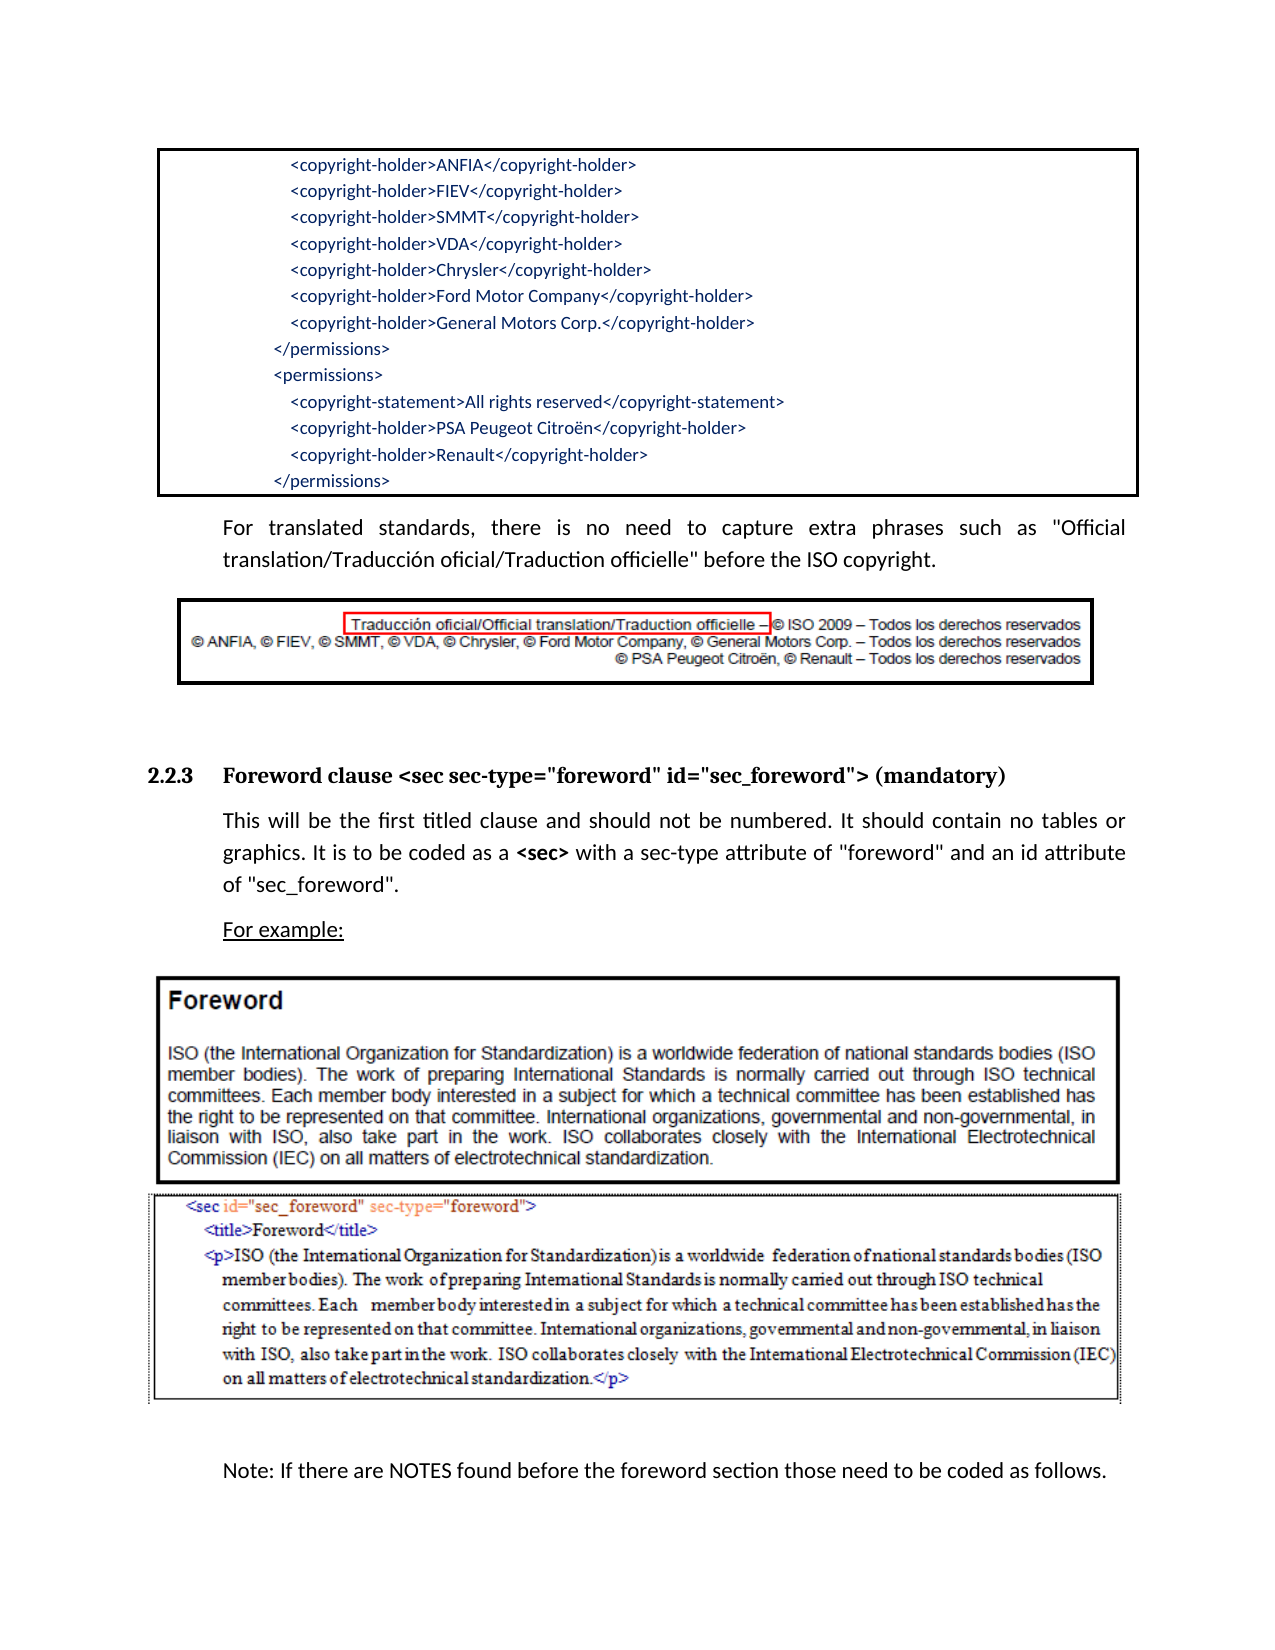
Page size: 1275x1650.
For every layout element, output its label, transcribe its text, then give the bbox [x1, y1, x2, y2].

text <copyright-holder>Renault</copyright-holder> [160, 437, 1136, 464]
text For translated standards, there is no need to capture extra phrases such as "Official translation/Traducción oficial/Traduction officielle" before the ISO copyright. [223, 513, 1127, 573]
text <permissions> [160, 358, 1136, 385]
subtitle Foreword clause <sec sec-type="foreword" id="sec_foreword"> (mandatory) [148, 763, 1127, 789]
text <copyright-holder>General Motors Corp.</copyright-holder> [160, 306, 1136, 332]
text <copyright-statement>All rights reserved</copyright-statement> [160, 385, 1136, 411]
text Note: If there are NOTES found before the foreword section those need to be coded as follows. [223, 1456, 1127, 1484]
text This will be the first titled clause and should not be numbered. It should contain no tables or graphics. It is to be coded as a <sec> with a sec-type attribute of "foreword" and an id attribute of "sec_foreword". [223, 806, 1127, 898]
text <copyright-holder>Chrysler</copyright-holder> [160, 253, 1136, 279]
picture [181, 602, 1090, 681]
text For example: [223, 915, 1127, 943]
text <copyright-holder>FIEV</copyright-holder> [160, 174, 1136, 200]
text <copyright-holder>PSA Peugeot Citroën</copyright-holder> [160, 411, 1136, 437]
text </permissions> [160, 332, 1136, 358]
text <copyright-holder>VDA</copyright-holder> [160, 227, 1136, 253]
text <copyright-holder>SMMT</copyright-holder> [160, 200, 1136, 227]
picture [147, 963, 1128, 1404]
text </permissions> [160, 464, 1136, 494]
text <copyright-holder>ANFIA</copyright-holder> [160, 151, 1136, 174]
text <copyright-holder>Ford Motor Company</copyright-holder> [160, 279, 1136, 306]
